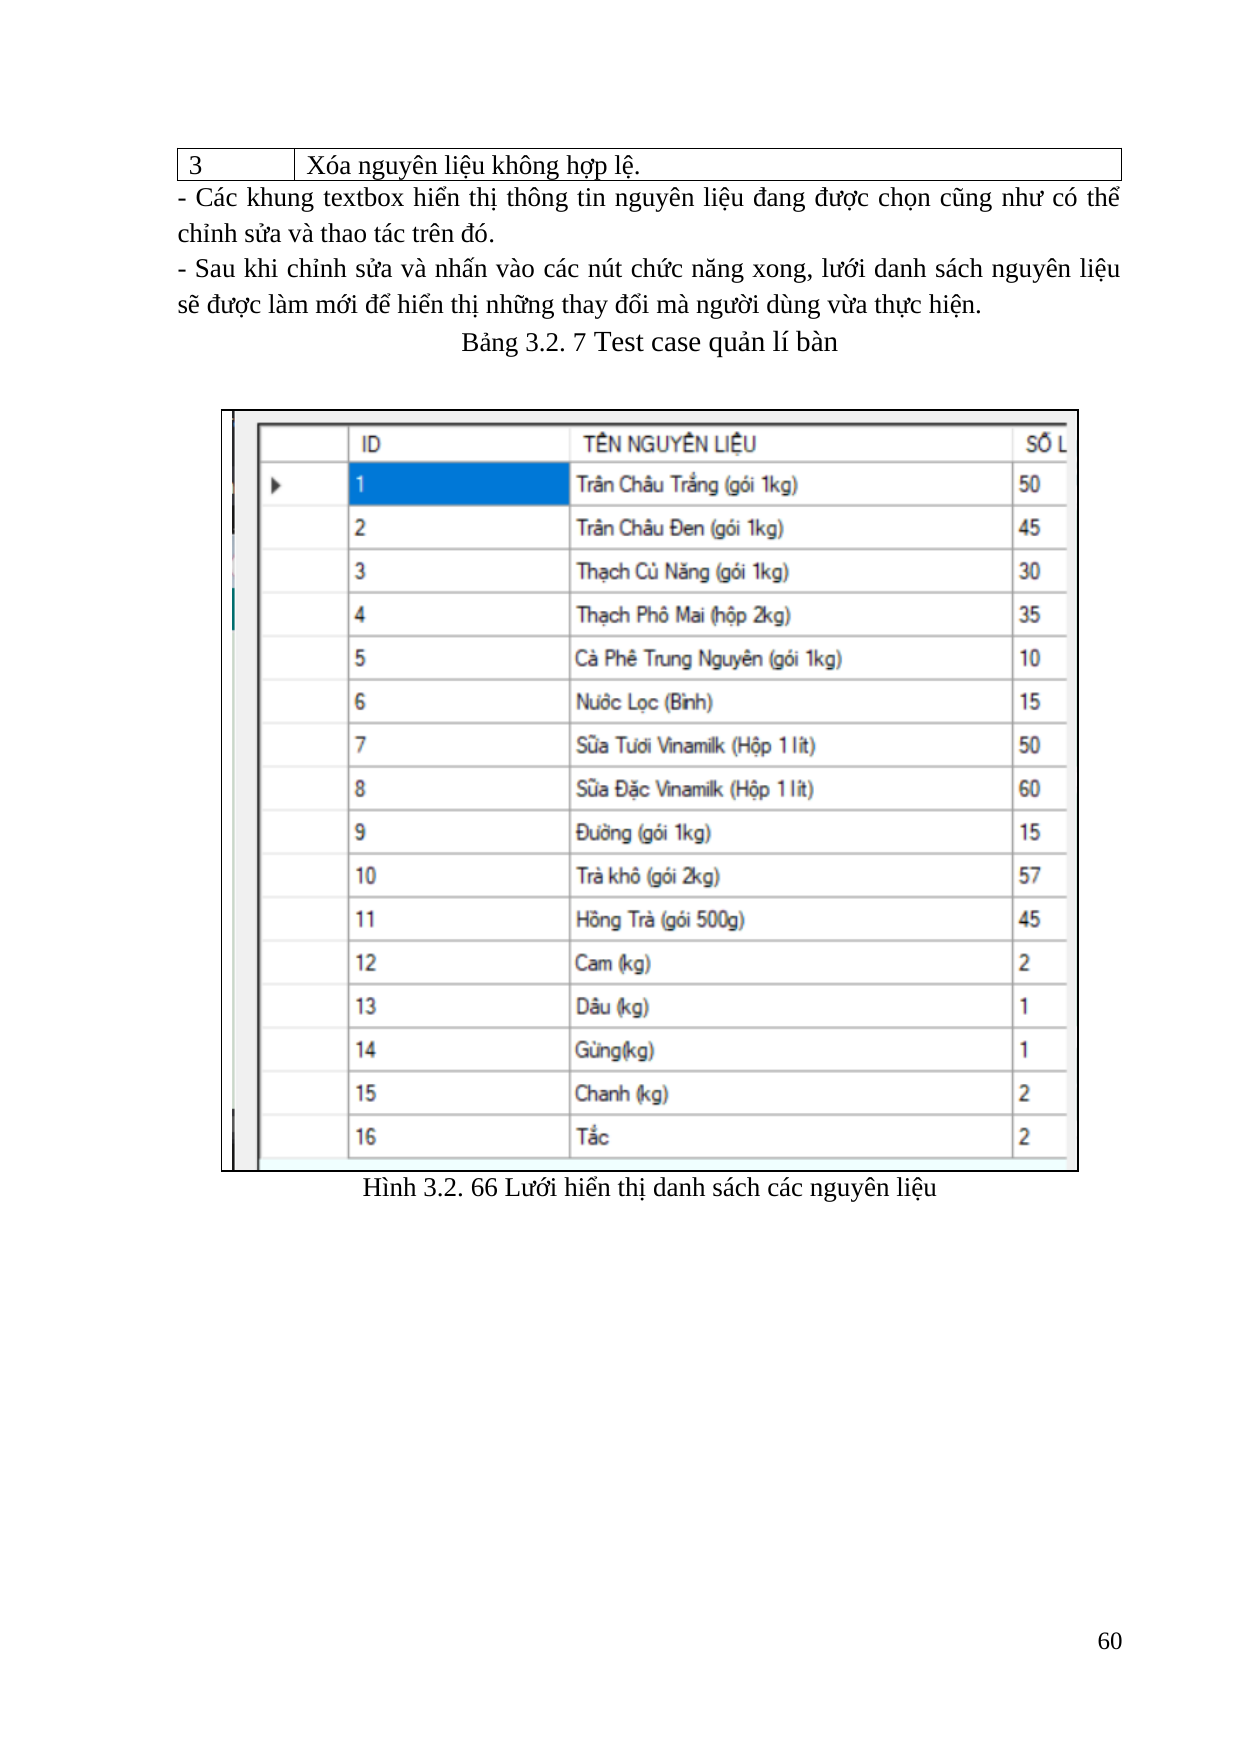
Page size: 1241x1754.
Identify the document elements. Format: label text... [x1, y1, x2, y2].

text Hình 3.2. 66 Lưới hiển thị danh sách các nguyên liệu [177, 1172, 1122, 1203]
table_cell Xóa nguyên liệu không hợp lệ. [295, 149, 1121, 180]
list - Các khung textbox hiển thị thông tin nguyên liệu đang được chọn cũng như có thể chỉnh sửa và thao tác trên đó. [177, 181, 1122, 248]
table_cell 3 [178, 149, 294, 180]
list - Sau khi chỉnh sửa và nhấn vào các nút chức năng xong, lưới danh sách nguyên liệu sẽ được làm mới để hiển thị những thay đổi mà người dùng vừa thực hiện. [177, 252, 1122, 319]
text Bảng 3.2. 7 Test case quản lí bàn [177, 324, 1122, 357]
